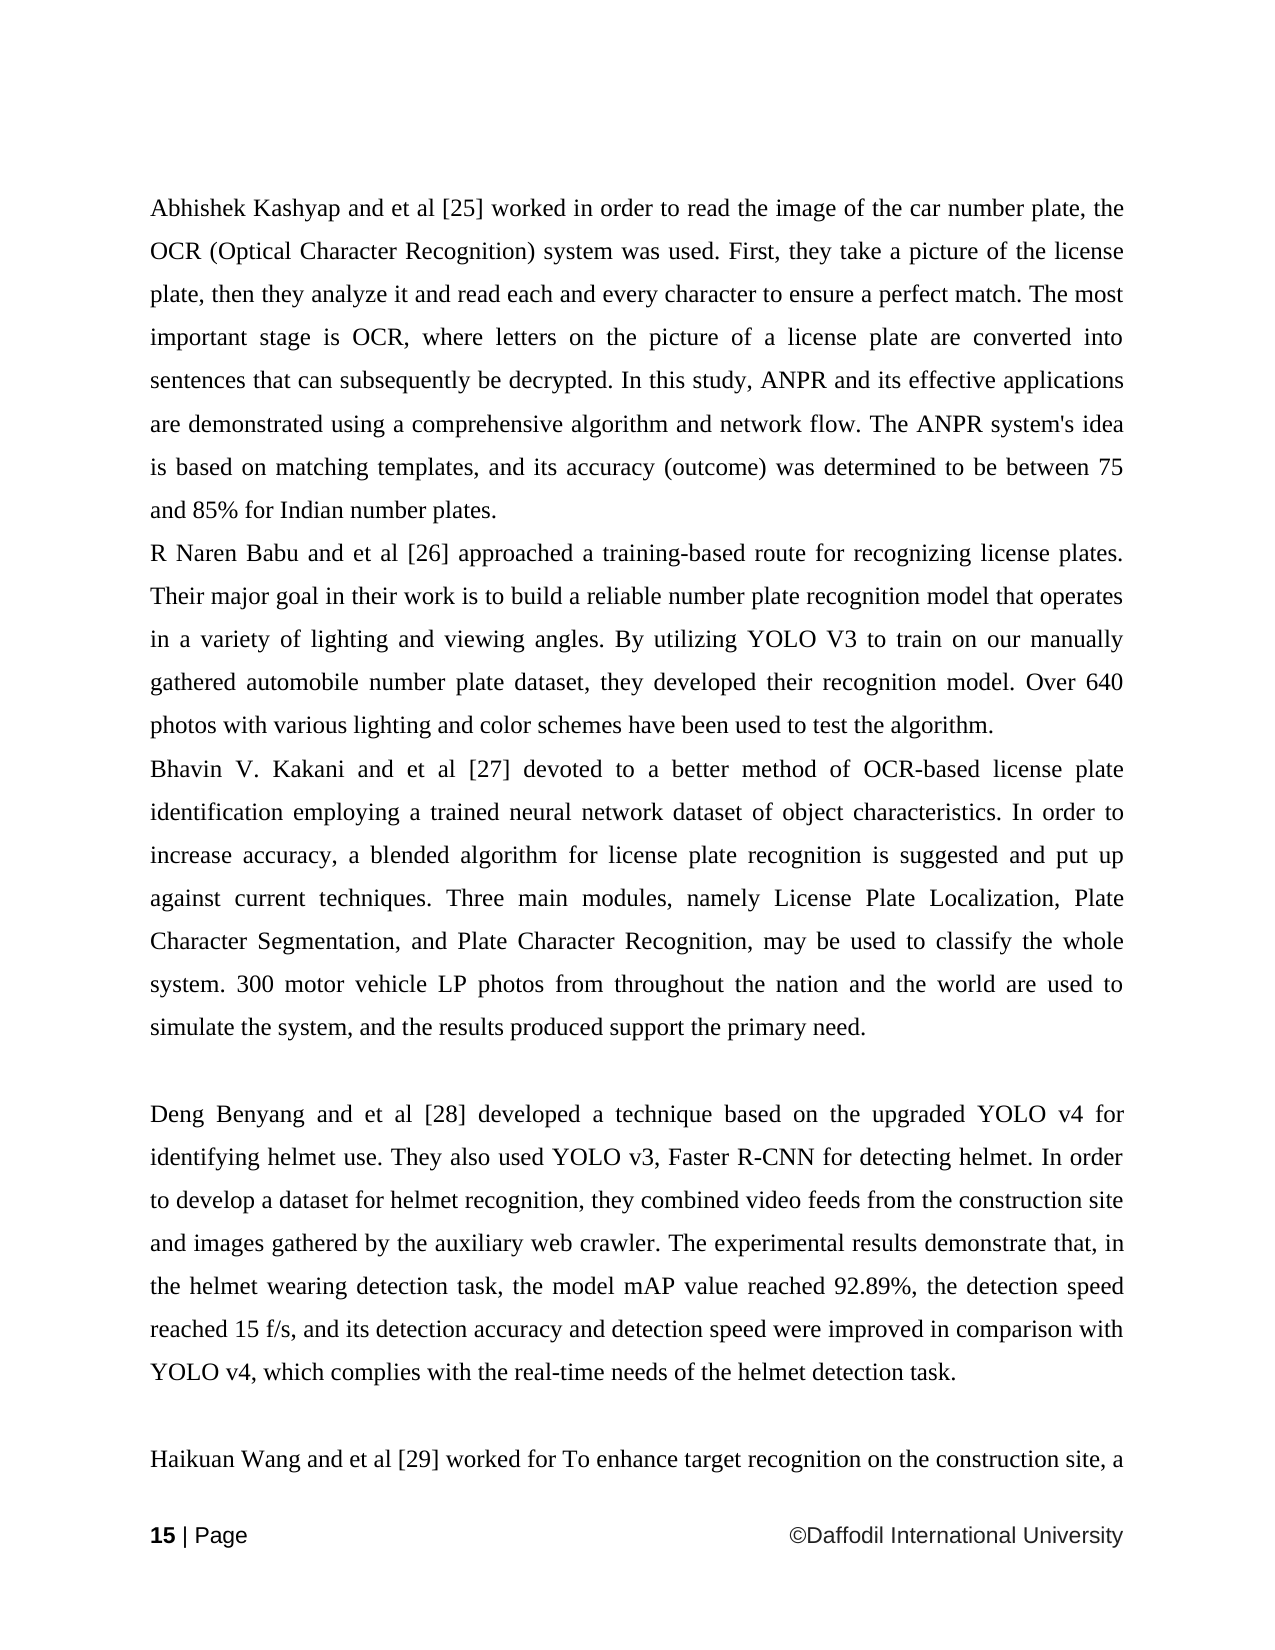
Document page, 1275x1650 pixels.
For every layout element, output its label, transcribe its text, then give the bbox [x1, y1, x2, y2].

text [150, 1444, 1125, 1472]
text R Naren Babu and et al [26] approached a training-based route for recognizing license plates. Their major goal in their work is to build a reliable number plate recognition model that operates in a variety of lighting and viewing angles. By utilizing YOLO V3 to train on our manually gathered automobile number plate dataset, they developed their recognition model. Over 640 photos with various lighting and color schemes have been used to test the algorithm. [150, 538, 1125, 739]
text Bhavin V. Kakani and et al [27] devoted to a better method of OCR-based license plate identification employing a trained neural network dataset of object characteristics. In order to increase accuracy, a blended algorithm for license plate recognition is suggested and put up against current techniques. Three main modules, namely License Plate Localization, Plate Character Segmentation, and Plate Character Recognition, may be used to classify the whole system. 300 motor vehicle LP photos from throughout the nation and the world are used to simulate the system, and the results produced support the primary need. [150, 754, 1125, 1041]
text Abhishek Kashyap and et al [25] worked in order to read the image of the car number plate, the OCR (Optical Character Recognition) system was used. First, they take a picture of the license plate, then they analyze it and read each and every character to ensure a perfect match. The most important stage is OCR, where letters on the picture of a license plate are converted into sentences that can subsequently be decrypted. In this study, ANPR and its effective applications are demonstrated using a comprehensive algorithm and network flow. The ANPR system's idea is based on matching templates, and its accuracy (outcome) was determined to be between 75 and 85% for Indian number plates. [150, 193, 1125, 524]
text Deng Benyang and et al [28] developed a technique based on the upgraded YOLO v4 for identifying helmet use. They also used YOLO v3, Faster R-CNN for detecting helmet. In order to develop a dataset for helmet recognition, they combined video feeds from the construction site and images gathered by the auxiliary web crawler. The experimental results demonstrate that, in the helmet wearing detection task, the model mAP value reached 92.89%, the detection speed reached 15 f/s, and its detection accuracy and detection speed were improved in comparison with YOLO v4, which complies with the real-time needs of the helmet detection task. [150, 1099, 1125, 1386]
